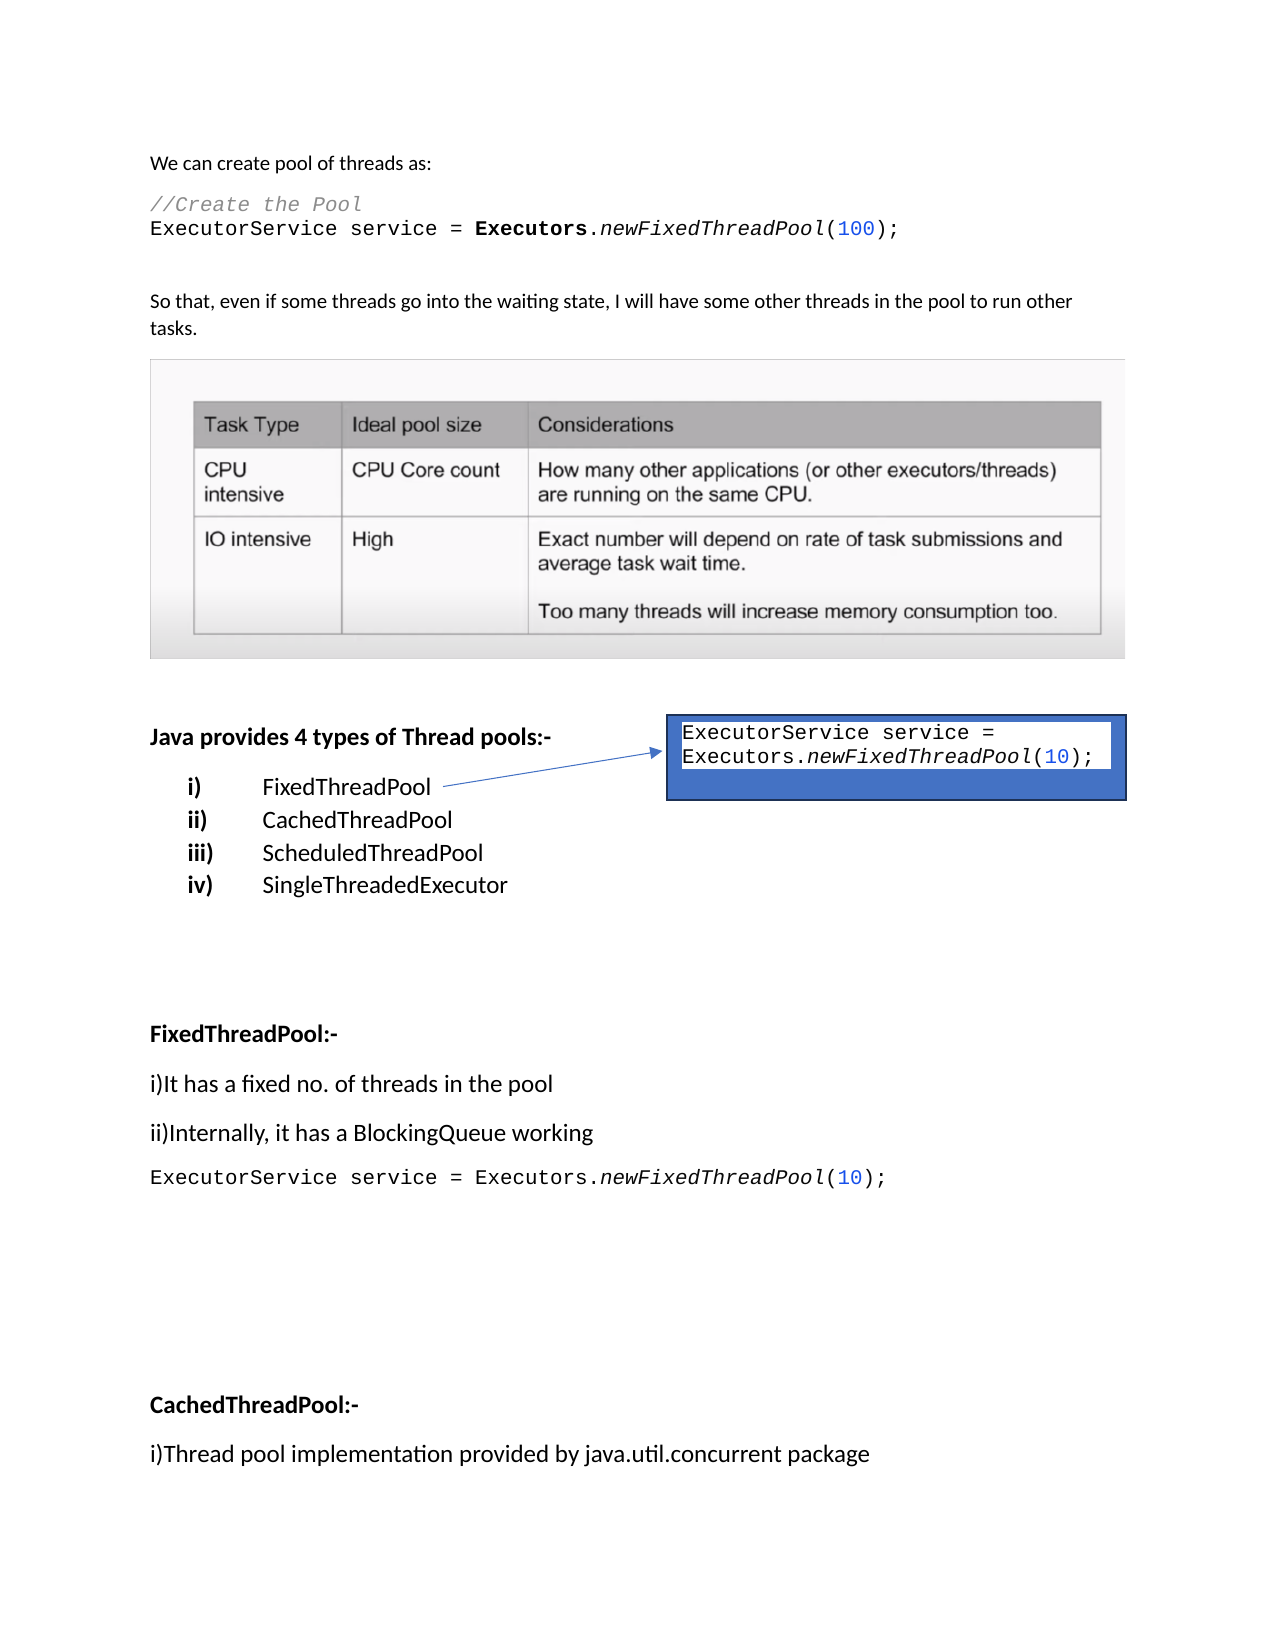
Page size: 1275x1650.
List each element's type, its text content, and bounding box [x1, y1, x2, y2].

text We can create pool of threads as: [150, 150, 1125, 175]
text i)It has a fixed no. of threads in the pool [150, 1068, 1125, 1098]
picture [150, 359, 1125, 659]
list ScheduledThreadPool [187, 837, 1125, 867]
list SingleThreadedExecutor [187, 869, 1125, 900]
text Java provides 4 types of Thread pools:- [150, 721, 666, 752]
text ii)Internally, it has a BlockingQueue working [150, 1117, 1125, 1148]
list CachedThreadPool [187, 804, 1125, 834]
text So that, even if some threads go into the waiting state, I will have some other threads in the pool to run other tasks. [150, 288, 1125, 341]
text CachedThreadPool:- [150, 1389, 1125, 1419]
text i)Thread pool implementation provided by java.util.concurrent package [150, 1439, 1125, 1469]
list FixedThreadPool [187, 771, 666, 801]
text FixedThreadPool:- [150, 1018, 1125, 1049]
text ExecutorService service = Executors.newFixedThreadPool(10); [150, 1167, 1125, 1191]
text //Create the Pool ExecutorService service = Executors.newFixedThreadPool(100); [150, 194, 1125, 241]
